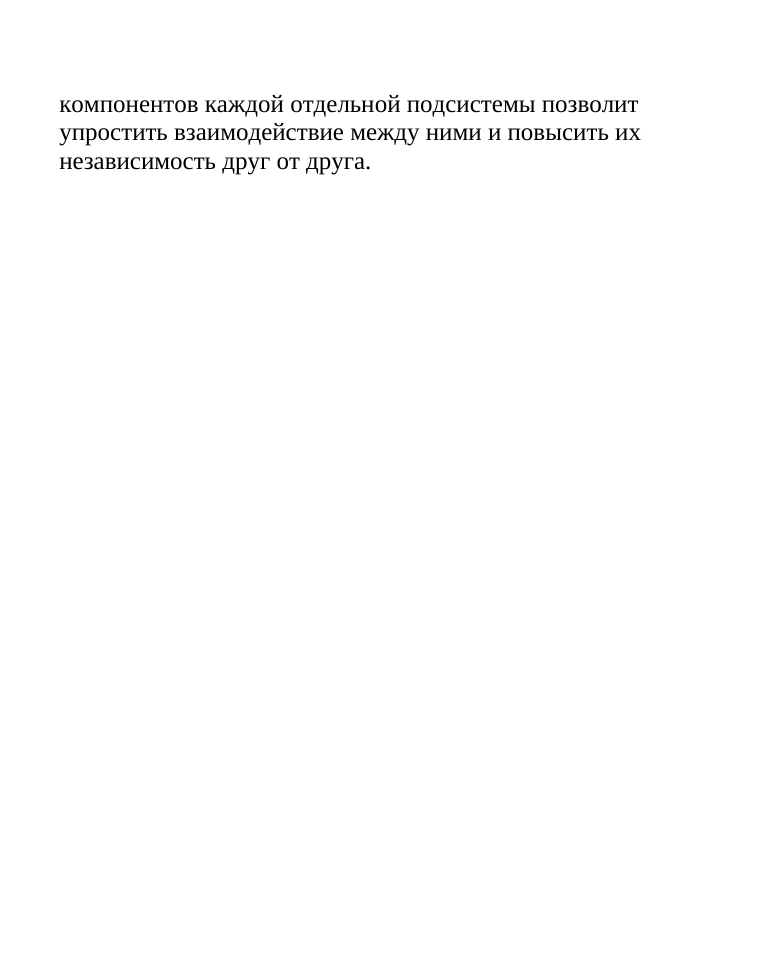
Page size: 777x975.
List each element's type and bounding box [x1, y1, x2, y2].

list [59, 89, 688, 175]
